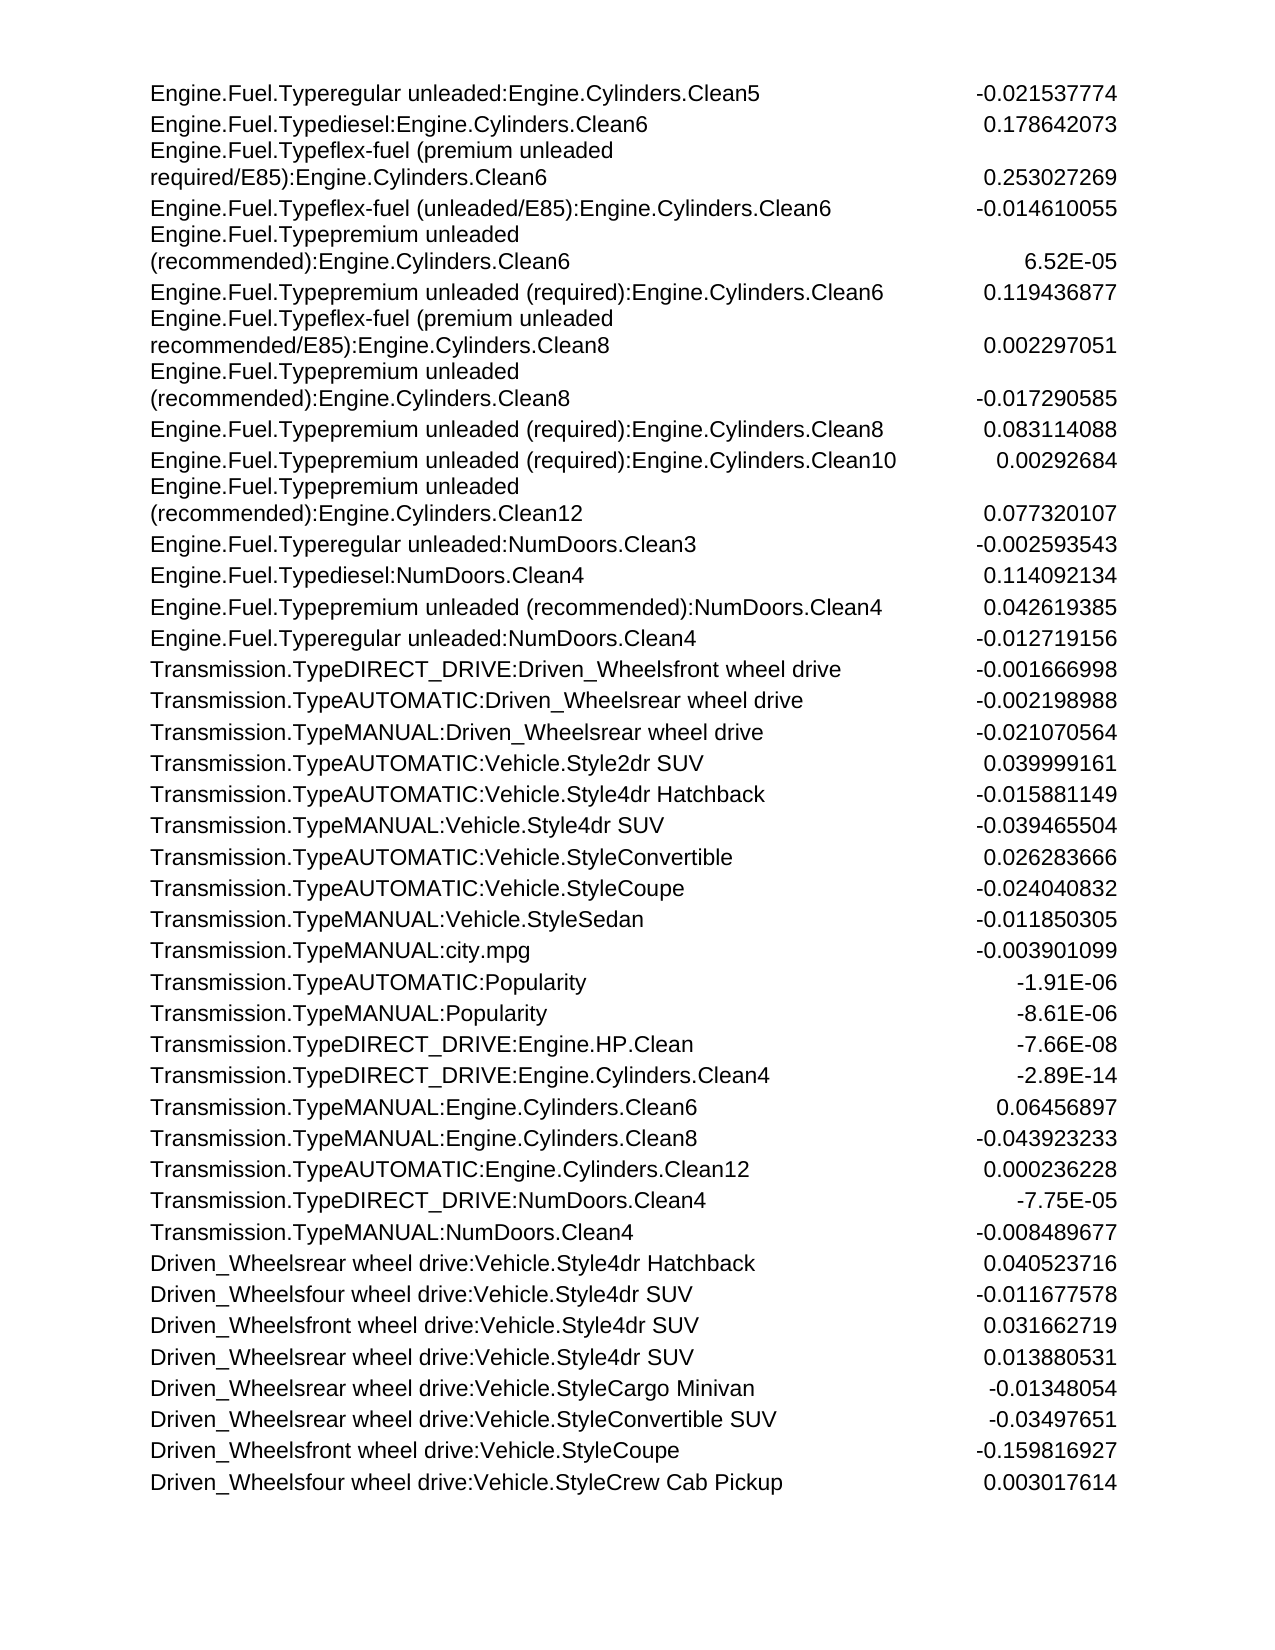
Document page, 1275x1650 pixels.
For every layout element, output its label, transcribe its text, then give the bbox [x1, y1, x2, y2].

table_cell 0.083114088 [920, 411, 1123, 442]
table_cell Driven_Wheelsfront wheel drive:Vehicle.Style4dr SUV [150, 1307, 920, 1338]
table_cell Transmission.TypeDIRECT_DRIVE:Engine.HP.Clean [150, 1026, 920, 1057]
table_cell Transmission.TypeMANUAL:Engine.Cylinders.Clean8 [150, 1120, 920, 1151]
table_cell Engine.Fuel.Typediesel:NumDoors.Clean4 [150, 557, 920, 588]
table_cell 0.06456897 [920, 1089, 1123, 1120]
table_cell 0.013880531 [920, 1339, 1123, 1370]
table_cell Engine.Fuel.Typepremium unleaded (required):Engine.Cylinders.Clean10 [150, 442, 920, 473]
table_cell -7.66E-08 [920, 1026, 1123, 1057]
table_cell 0.00292684 [920, 442, 1123, 473]
table_cell 0.114092134 [920, 557, 1123, 588]
table_cell Transmission.TypeDIRECT_DRIVE:Driven_Wheelsfront wheel drive [150, 651, 920, 682]
table_cell Engine.Fuel.Typeflex-fuel (premium unleaded required/E85):Engine.Cylinders.Clean6 [150, 138, 920, 190]
table_cell Driven_Wheelsrear wheel drive:Vehicle.Style4dr Hatchback [150, 1245, 920, 1276]
table_cell -0.008489677 [920, 1214, 1123, 1245]
table_cell -0.01348054 [920, 1370, 1123, 1401]
table_cell -0.03497651 [920, 1401, 1123, 1432]
table_cell 0.178642073 [920, 106, 1123, 137]
table_cell Engine.Fuel.Typepremium unleaded (recommended):Engine.Cylinders.Clean8 [150, 358, 920, 411]
table_cell 0.253027269 [920, 138, 1123, 190]
table_cell -8.61E-06 [920, 995, 1123, 1026]
table_cell Driven_Wheelsrear wheel drive:Vehicle.Style4dr SUV [150, 1339, 920, 1370]
table_cell Transmission.TypeAUTOMATIC:Driven_Wheelsrear wheel drive [150, 682, 920, 713]
table_cell 0.026283666 [920, 839, 1123, 870]
table_cell Engine.Fuel.Typepremium unleaded (recommended):Engine.Cylinders.Clean6 [150, 221, 920, 274]
table_cell Driven_Wheelsfour wheel drive:Vehicle.StyleCrew Cab Pickup [150, 1464, 920, 1495]
table_cell Transmission.TypeAUTOMATIC:Popularity [150, 964, 920, 995]
table_cell Transmission.TypeAUTOMATIC:Engine.Cylinders.Clean12 [150, 1151, 920, 1182]
table_cell -0.015881149 [920, 776, 1123, 807]
table_cell -0.011677578 [920, 1276, 1123, 1307]
table_cell -0.014610055 [920, 190, 1123, 221]
table_cell Engine.Fuel.Typepremium unleaded (required):Engine.Cylinders.Clean6 [150, 274, 920, 305]
table_cell -7.75E-05 [920, 1182, 1123, 1213]
table_cell 6.52E-05 [920, 221, 1123, 274]
table_cell 0.040523716 [920, 1245, 1123, 1276]
table_cell Transmission.TypeDIRECT_DRIVE:NumDoors.Clean4 [150, 1182, 920, 1213]
table_cell -0.001666998 [920, 651, 1123, 682]
table_cell Transmission.TypeMANUAL:Driven_Wheelsrear wheel drive [150, 714, 920, 745]
table_cell Transmission.TypeAUTOMATIC:Vehicle.Style4dr Hatchback [150, 776, 920, 807]
table_cell -0.011850305 [920, 901, 1123, 932]
table_cell -0.159816927 [920, 1432, 1123, 1463]
table_cell 0.000236228 [920, 1151, 1123, 1182]
table_cell Engine.Fuel.Typeflex-fuel (unleaded/E85):Engine.Cylinders.Clean6 [150, 190, 920, 221]
table_cell -0.017290585 [920, 358, 1123, 411]
table_cell 0.119436877 [920, 274, 1123, 305]
table_cell 0.031662719 [920, 1307, 1123, 1338]
table_cell Transmission.TypeMANUAL:NumDoors.Clean4 [150, 1214, 920, 1245]
table_cell -0.021070564 [920, 714, 1123, 745]
table_cell Transmission.TypeDIRECT_DRIVE:Engine.Cylinders.Clean4 [150, 1057, 920, 1088]
table_cell Transmission.TypeMANUAL:Vehicle.StyleSedan [150, 901, 920, 932]
table_cell -0.012719156 [920, 620, 1123, 651]
table_cell -0.021537774 [920, 75, 1123, 106]
table_cell Driven_Wheelsfour wheel drive:Vehicle.Style4dr SUV [150, 1276, 920, 1307]
table_cell Engine.Fuel.Typeflex-fuel (premium unleaded recommended/E85):Engine.Cylinders.Clean8 [150, 305, 920, 358]
table_cell -1.91E-06 [920, 964, 1123, 995]
table_cell 0.003017614 [920, 1464, 1123, 1495]
table_cell Transmission.TypeMANUAL:Popularity [150, 995, 920, 1026]
table_cell Engine.Fuel.Typediesel:Engine.Cylinders.Clean6 [150, 106, 920, 137]
table_cell Engine.Fuel.Typeregular unleaded:NumDoors.Clean3 [150, 526, 920, 557]
table_cell Transmission.TypeAUTOMATIC:Vehicle.Style2dr SUV [150, 745, 920, 776]
table_cell -0.002198988 [920, 682, 1123, 713]
table_cell -0.003901099 [920, 932, 1123, 963]
table_cell -0.043923233 [920, 1120, 1123, 1151]
table_cell -0.024040832 [920, 870, 1123, 901]
table_cell Driven_Wheelsrear wheel drive:Vehicle.StyleCargo Minivan [150, 1370, 920, 1401]
table_cell Engine.Fuel.Typepremium unleaded (required):Engine.Cylinders.Clean8 [150, 411, 920, 442]
table_cell Transmission.TypeMANUAL:Engine.Cylinders.Clean6 [150, 1089, 920, 1120]
table_cell Engine.Fuel.Typeregular unleaded:Engine.Cylinders.Clean5 [150, 75, 920, 106]
table_cell Driven_Wheelsfront wheel drive:Vehicle.StyleCoupe [150, 1432, 920, 1463]
table_cell 0.042619385 [920, 589, 1123, 620]
table_cell Engine.Fuel.Typeregular unleaded:NumDoors.Clean4 [150, 620, 920, 651]
table_cell -2.89E-14 [920, 1057, 1123, 1088]
table_cell Transmission.TypeMANUAL:Vehicle.Style4dr SUV [150, 807, 920, 838]
table_cell Transmission.TypeAUTOMATIC:Vehicle.StyleCoupe [150, 870, 920, 901]
table_cell Engine.Fuel.Typepremium unleaded (recommended):NumDoors.Clean4 [150, 589, 920, 620]
table_cell Engine.Fuel.Typepremium unleaded (recommended):Engine.Cylinders.Clean12 [150, 473, 920, 526]
table_cell Transmission.TypeMANUAL:city.mpg [150, 932, 920, 963]
table_cell -0.039465504 [920, 807, 1123, 838]
table_cell Transmission.TypeAUTOMATIC:Vehicle.StyleConvertible [150, 839, 920, 870]
table_cell 0.039999161 [920, 745, 1123, 776]
table_cell 0.077320107 [920, 473, 1123, 526]
table_cell Driven_Wheelsrear wheel drive:Vehicle.StyleConvertible SUV [150, 1401, 920, 1432]
table_cell -0.002593543 [920, 526, 1123, 557]
table_cell 0.002297051 [920, 305, 1123, 358]
